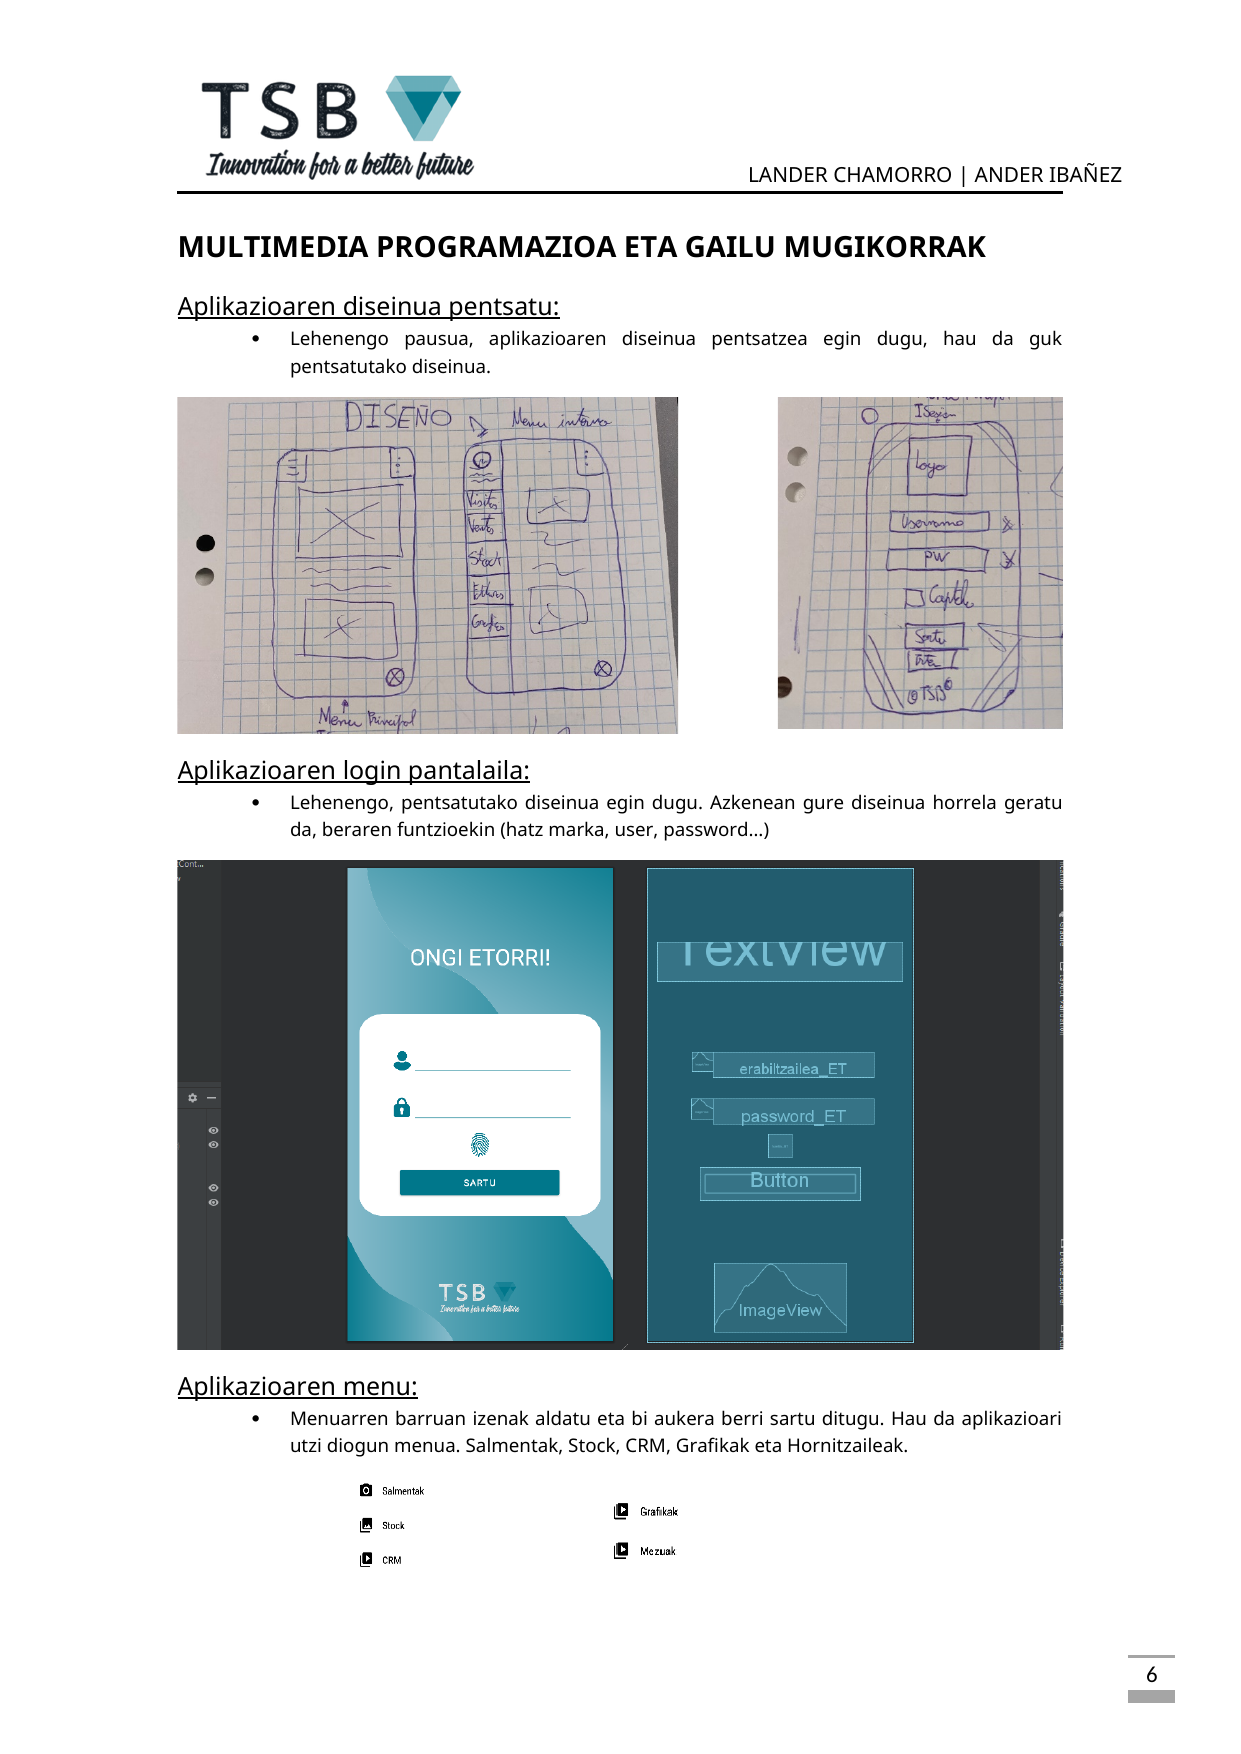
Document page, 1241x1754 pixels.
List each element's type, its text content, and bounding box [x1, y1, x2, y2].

subtitle Aplikazioaren diseinua pentsatu: [177, 289, 1063, 323]
picture [777, 397, 1063, 729]
picture [177, 73, 501, 183]
picture [347, 1477, 892, 1572]
subtitle MULTIMEDIA PROGRAMAZIOA ETA GAILU MUGIKORRAK [177, 226, 1063, 266]
list Menuarren barruan izenak aldatu eta bi aukera berri sartu ditugu. Hau da aplikazioari utzi diogun menua. Salmentak, Stock, CRM, Grafikak eta Hornitzaileak. [252, 1405, 1063, 1458]
picture [177, 397, 679, 734]
picture [177, 860, 1064, 1350]
subtitle Aplikazioaren menu: [177, 1368, 1063, 1403]
list Lehenengo, pentsatutako diseinua egin dugu. Azkenean gure diseinua horrela geratu da, beraren funtzioekin (hatz marka, user, password…) [252, 789, 1063, 842]
list Lehenengo pausua, aplikazioaren diseinua pentsatzea egin dugu, hau da guk pentsatutako diseinua. [252, 325, 1063, 378]
subtitle Aplikazioaren login pantalaila: [177, 752, 1063, 786]
